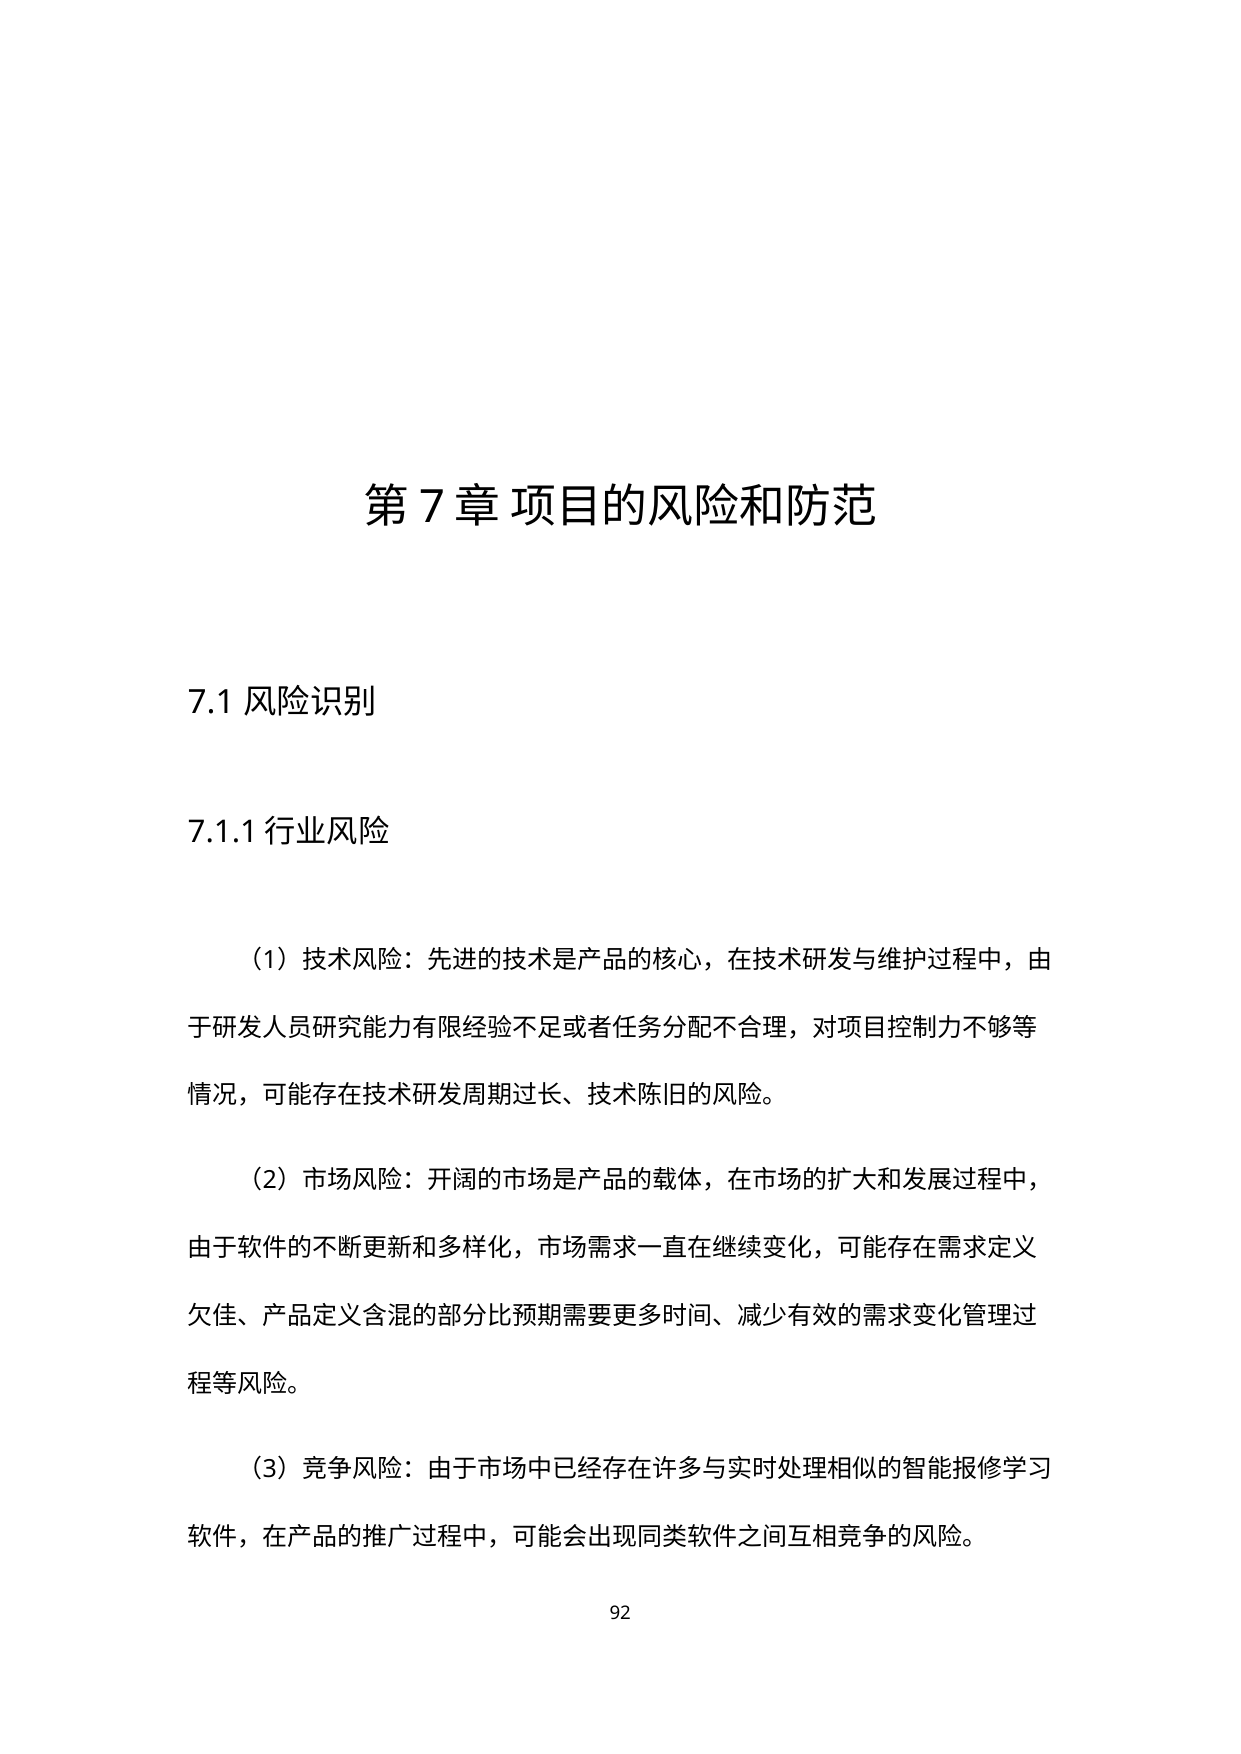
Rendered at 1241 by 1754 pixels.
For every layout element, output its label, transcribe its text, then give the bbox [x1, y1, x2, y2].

subtitle 7.1.1行业风险 [187, 795, 1053, 863]
subtitle 7.1 风险识别 [187, 665, 1053, 733]
text （3）竞争风险：由于市场中已经存在许多与实时处理相似的智能报修学习软件，在产品的推广过程中，可能会出现同类软件之间互相竞争的风险。 [187, 1433, 1053, 1568]
subtitle 第7章 项目的风险和防范 [187, 469, 1053, 537]
text （2）市场风险：开阔的市场是产品的载体，在市场的扩大和发展过程中，由于软件的不断更新和多样化，市场需求一直在继续变化，可能存在需求定义欠佳、产品定义含混的部分比预期需要更多时间、减少有效的需求变化管理过程等风险。 [187, 1144, 1053, 1416]
text （1）技术风险：先进的技术是产品的核心，在技术研发与维护过程中，由于研发人员研究能力有限经验不足或者任务分配不合理，对项目控制力不够等情况，可能存在技术研发周期过长、技术陈旧的风险。 [187, 923, 1053, 1127]
